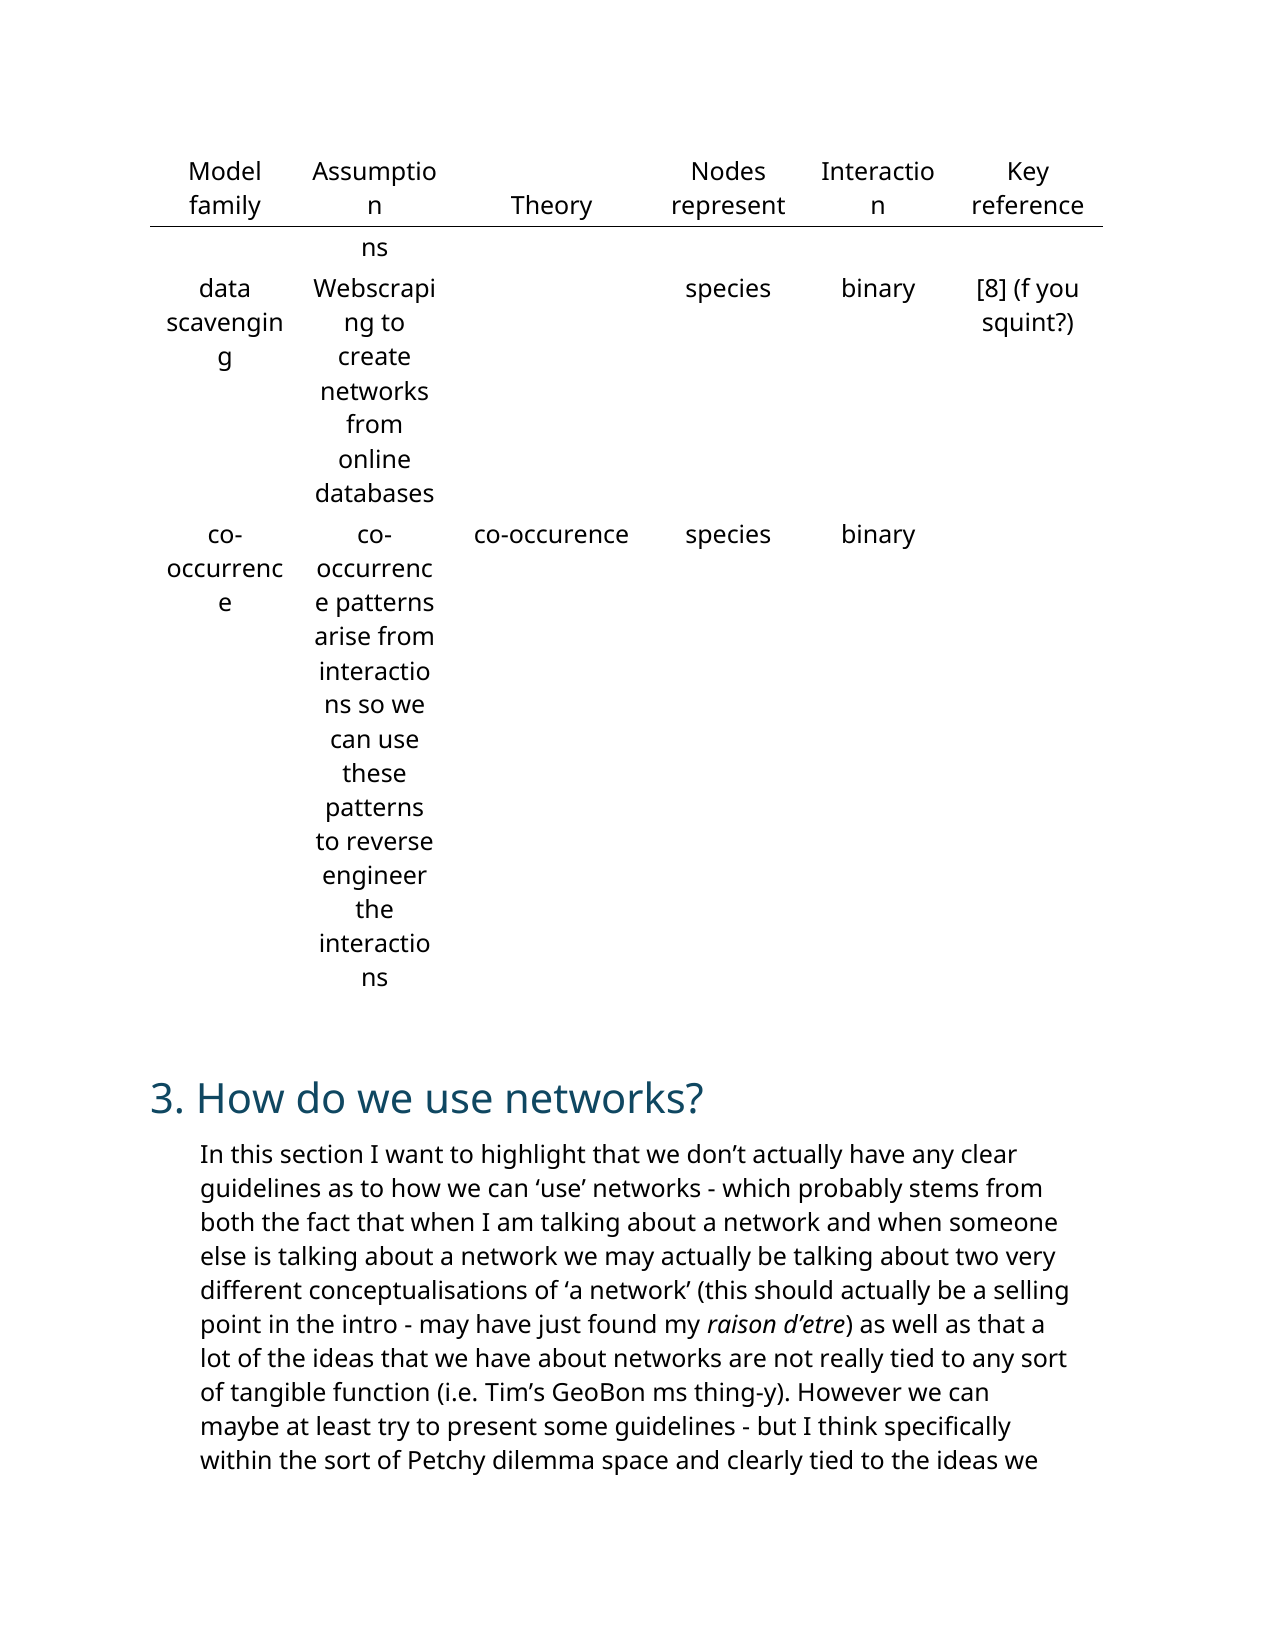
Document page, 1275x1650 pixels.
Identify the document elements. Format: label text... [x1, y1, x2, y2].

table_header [139, 150, 1114, 1032]
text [200, 1136, 1075, 1477]
subtitle 3. How do we use networks? [150, 1069, 1125, 1126]
